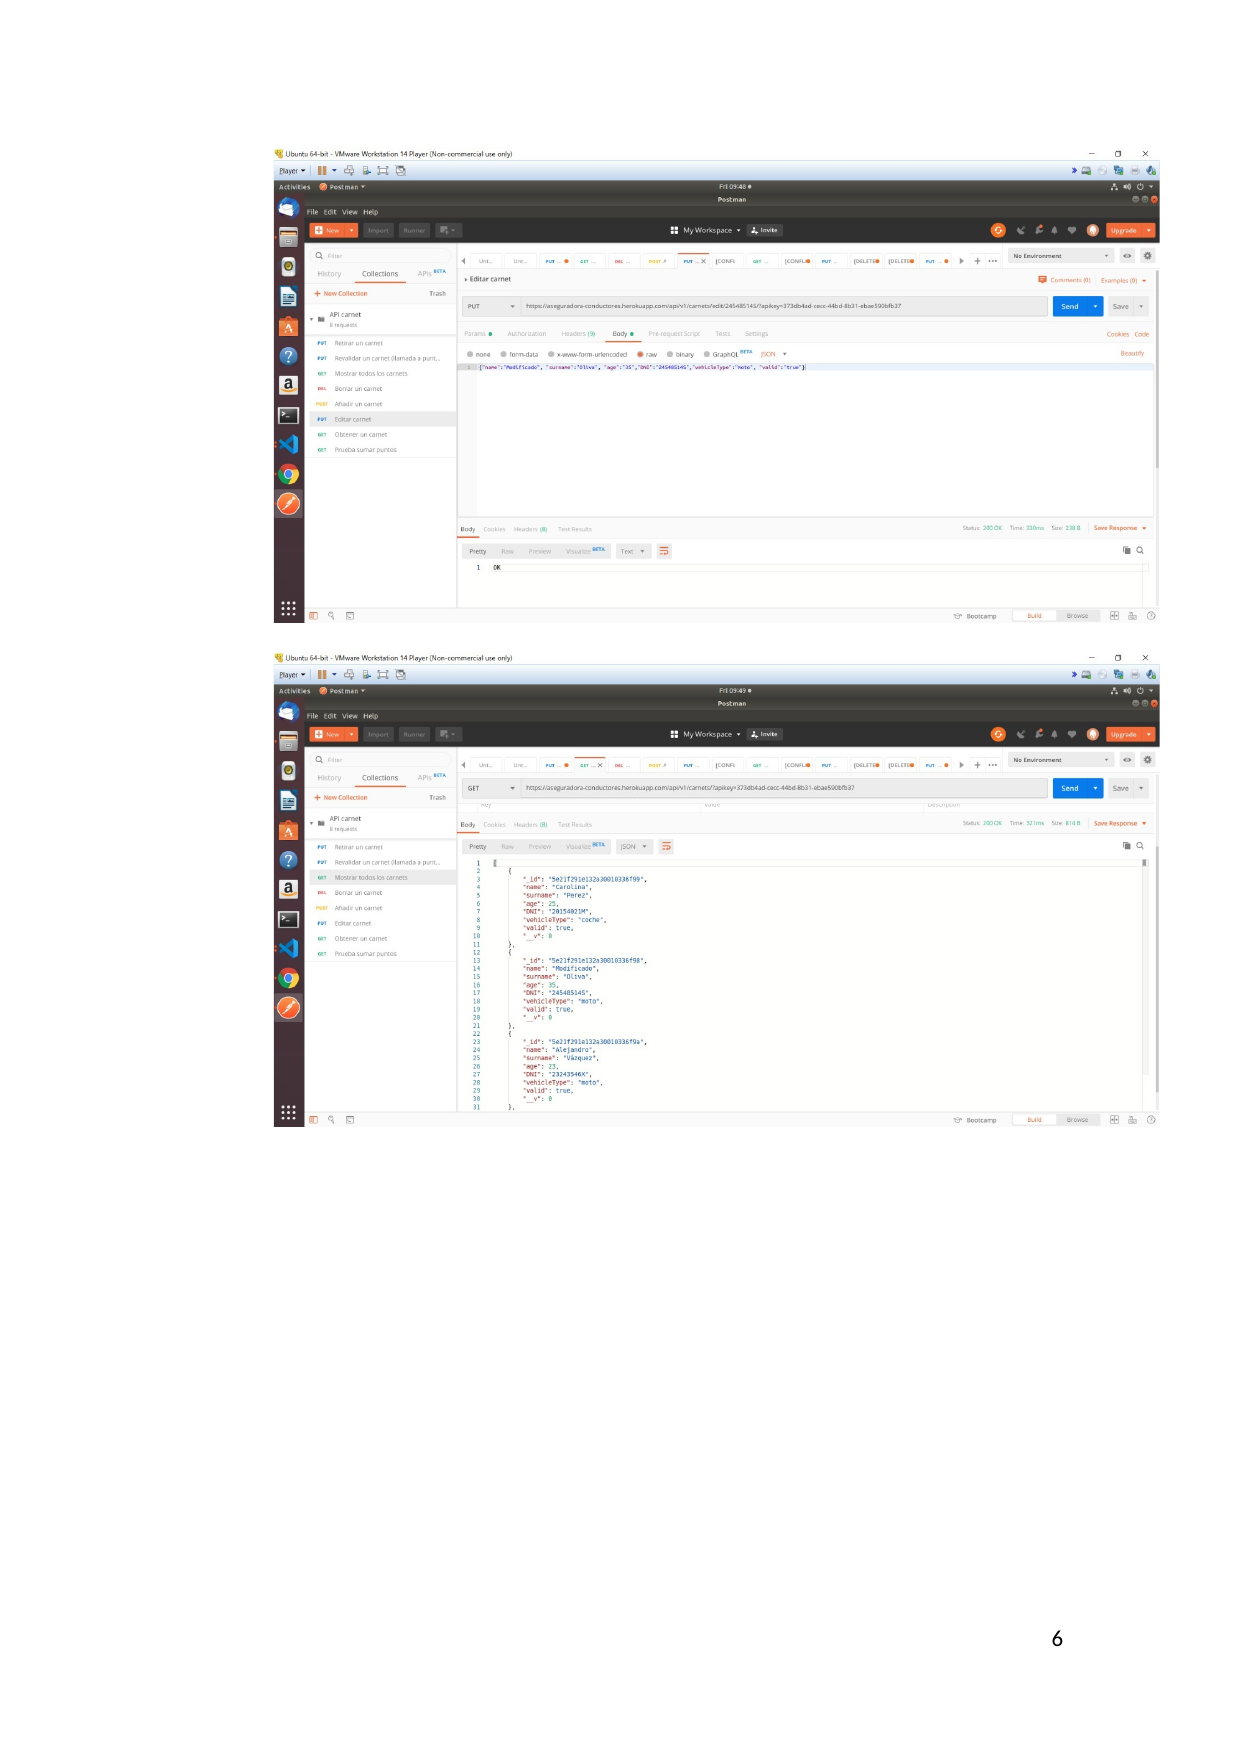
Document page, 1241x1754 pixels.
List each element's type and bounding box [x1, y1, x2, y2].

picture [273, 651, 1160, 1127]
picture [273, 147, 1160, 623]
